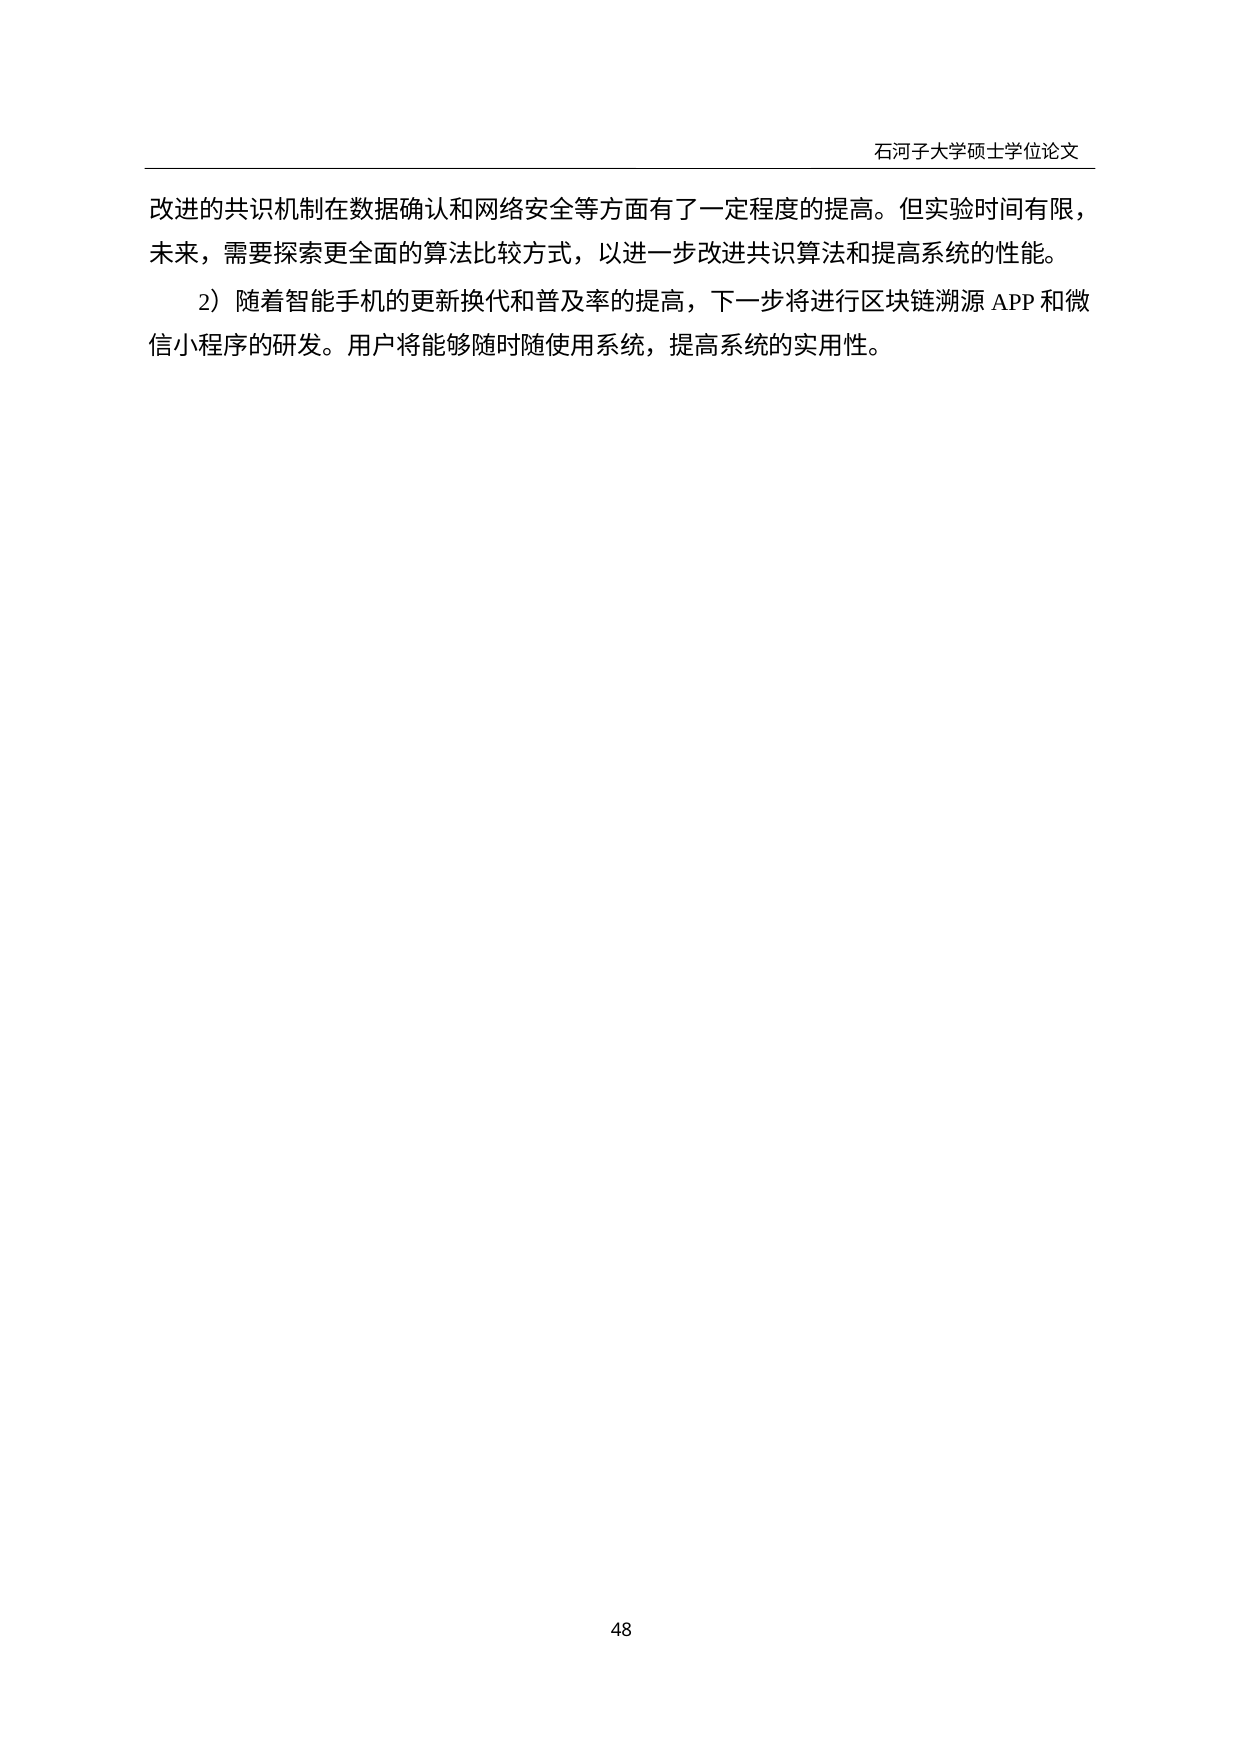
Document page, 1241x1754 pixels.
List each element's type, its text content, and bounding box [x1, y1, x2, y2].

text 改进的共识机制在数据确认和网络安全等方面有了一定程度的提高。但实验时间有限， 未来，需要探索更全面的算法比较方式，以进一步改进共识算法和提高系统的性能。 [149, 189, 1100, 269]
text 2）随着智能手机的更新换代和普及率的提高，下一步将进行区块链溯源 APP 和微 信小程序的研发。用户将能够随时随使用系统，提高系统的实用性。 [149, 281, 1093, 361]
